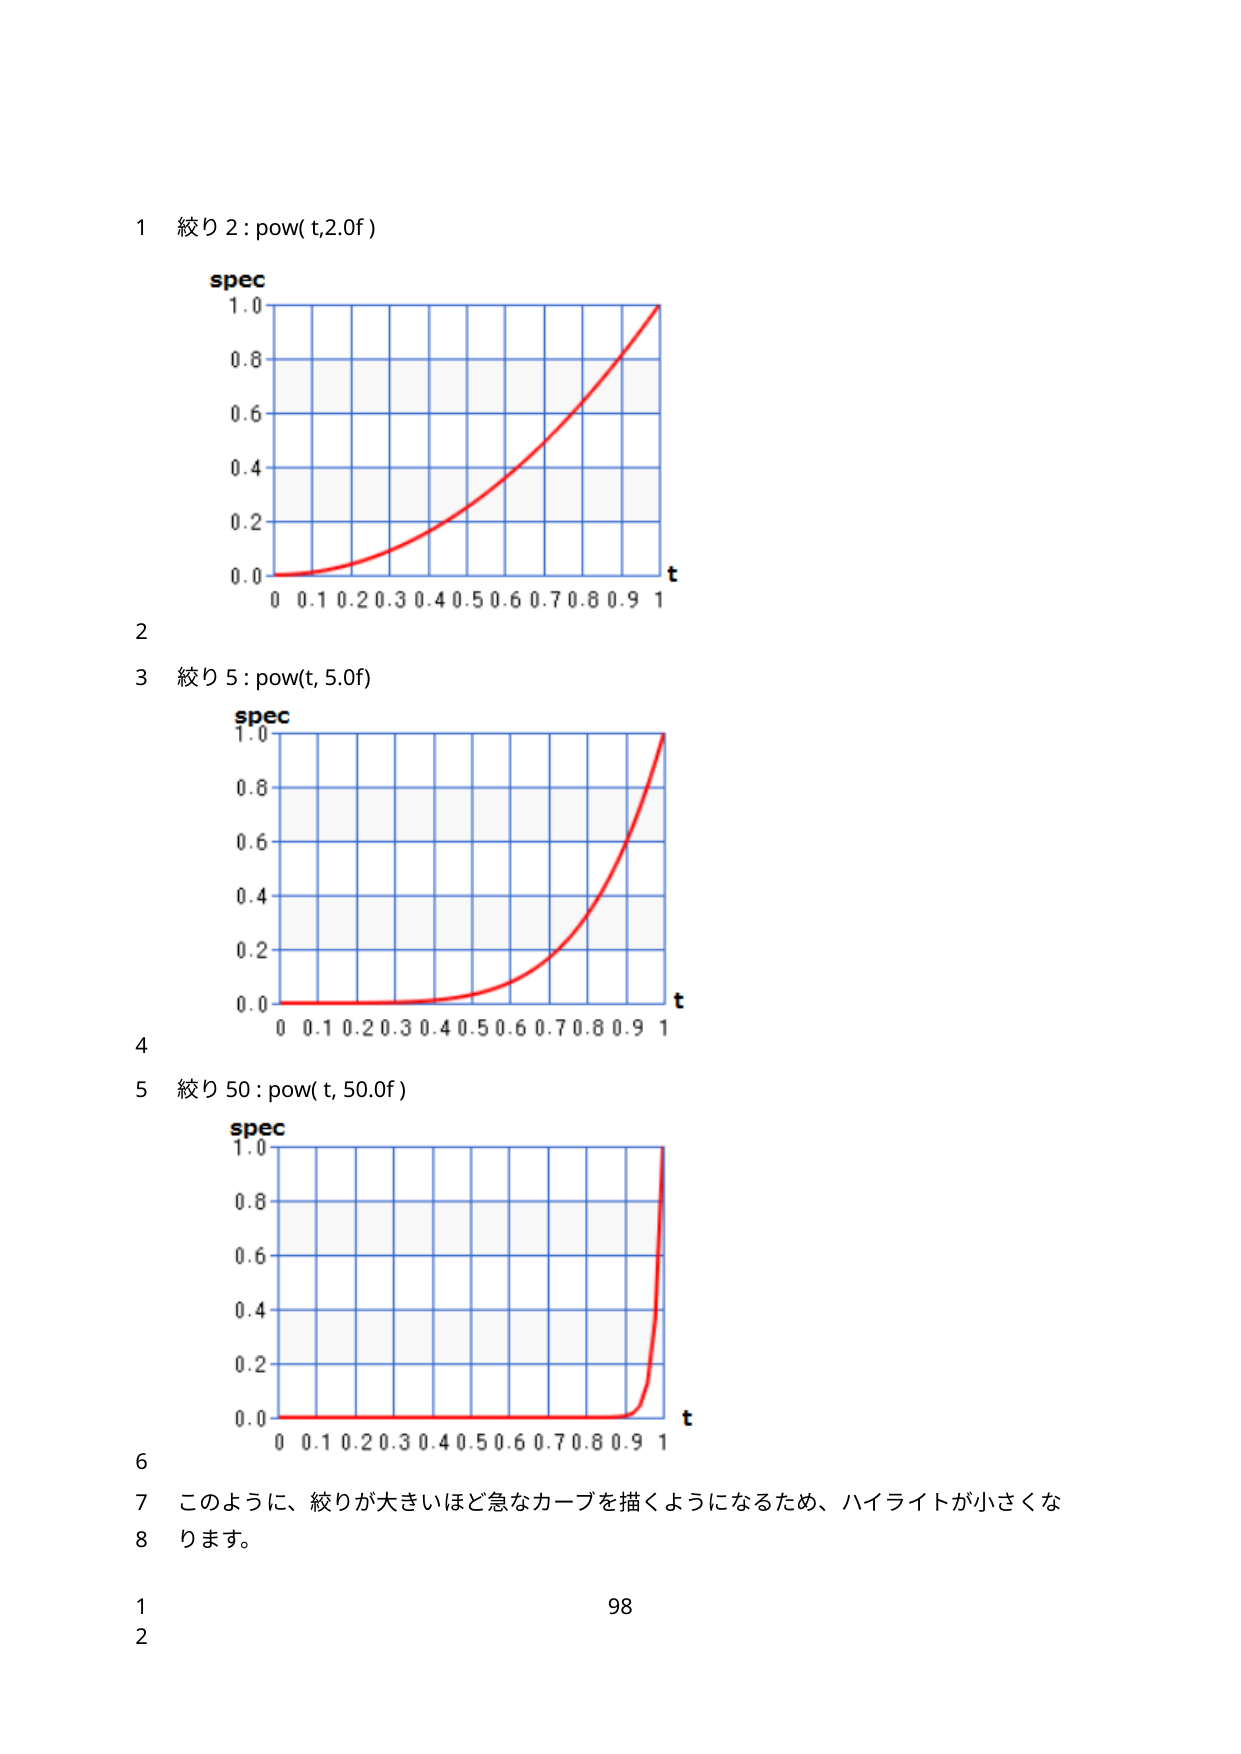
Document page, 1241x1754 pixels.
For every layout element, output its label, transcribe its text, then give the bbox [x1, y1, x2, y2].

picture [177, 1106, 747, 1470]
picture [182, 261, 715, 640]
text このように、絞りが大きいほど急なカーブを描くようになるため、ハイライトが小さくなります。 [177, 1482, 1063, 1557]
text 絞り2 : pow( t,2.0f ) [177, 207, 1063, 244]
text 絞り5 : pow(t, 5.0f) [177, 657, 1063, 694]
text 絞り50 : pow( t, 50.0f ) [177, 1069, 1063, 1107]
picture [177, 694, 740, 1054]
